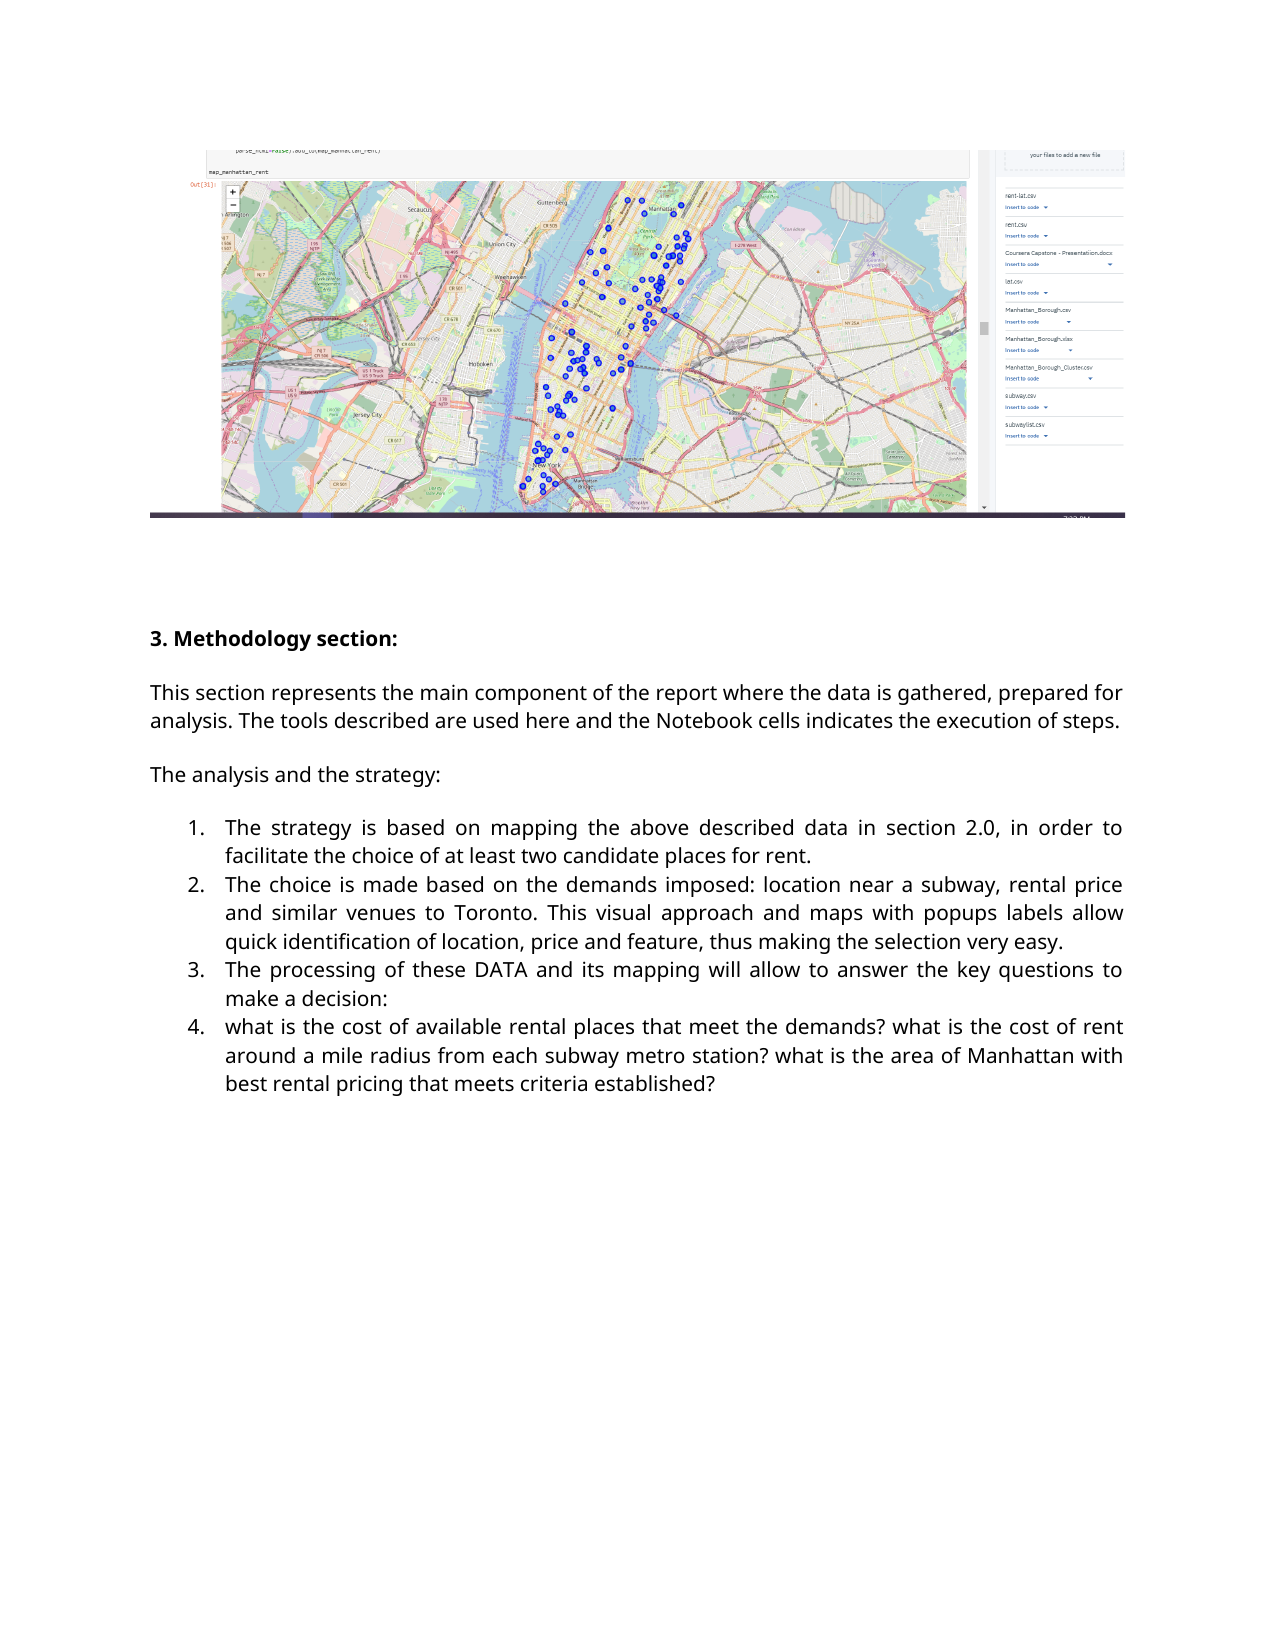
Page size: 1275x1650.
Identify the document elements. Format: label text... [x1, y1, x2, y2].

list The strategy is based on mapping the above described data in section 2.0, in order to facilitate the choice of at least two candidate places for rent. [187, 813, 1125, 870]
text This section represents the main component of the report where the data is gathered, prepared for analysis. The tools described are used here and the Notebook cells indicates the execution of steps. [150, 678, 1125, 735]
text The analysis and the strategy: [150, 760, 1125, 788]
list The choice is made based on the demands imposed: location near a subway, rental price and similar venues to Toronto. This visual approach and maps with popups labels allow quick identification of location, price and feature, thus making the selection very easy. [187, 870, 1125, 955]
text 3. Methodology section: [150, 624, 1125, 653]
picture [150, 150, 1125, 518]
list what is the cost of available rental places that meet the demands? what is the cost of rent around a mile radius from each subway metro station? what is the area of Manhattan with best rental pricing that meets criteria established? [187, 1012, 1125, 1098]
list The processing of these DATA and its mapping will allow to answer the key questions to make a decision: [187, 955, 1125, 1012]
